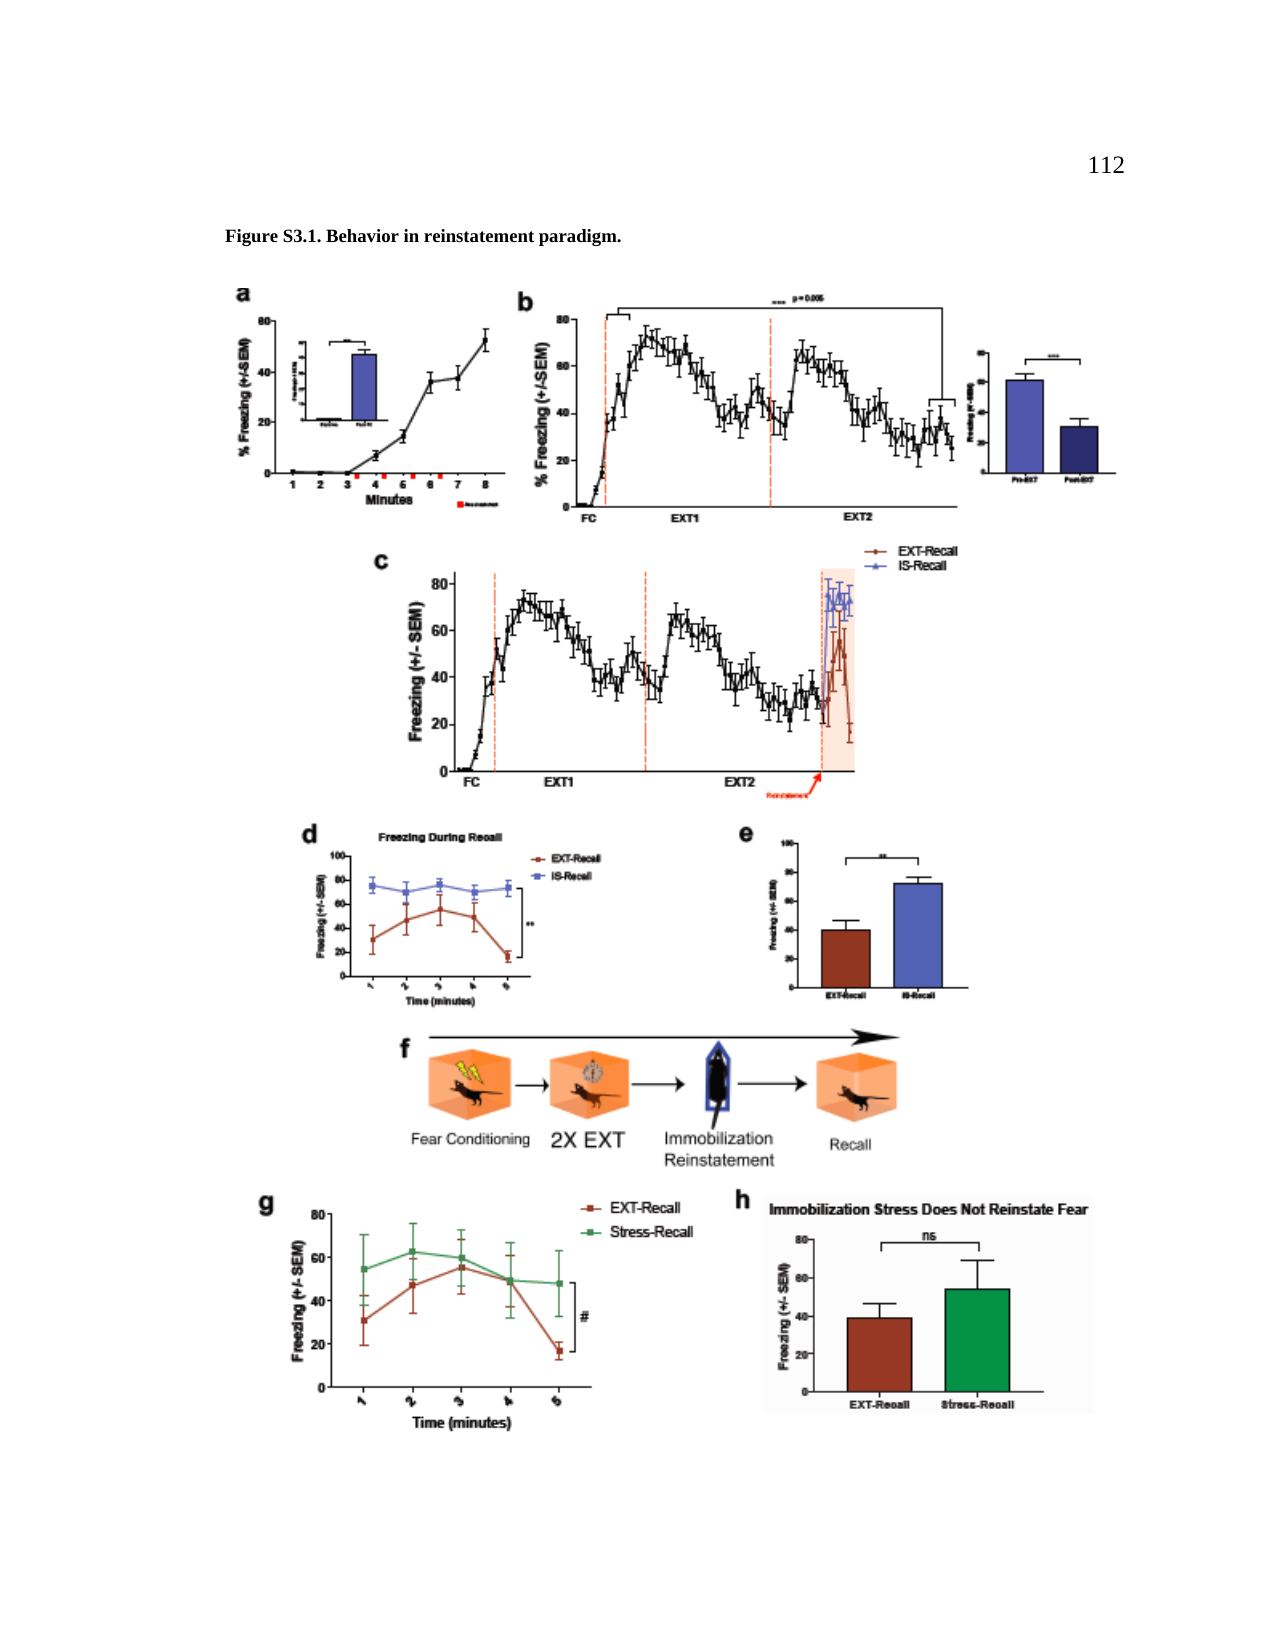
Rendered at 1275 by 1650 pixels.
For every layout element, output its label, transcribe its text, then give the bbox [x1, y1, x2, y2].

picture [225, 288, 1125, 1433]
text Figure S3.1. Behavior in reinstatement paradigm. [225, 225, 1125, 247]
